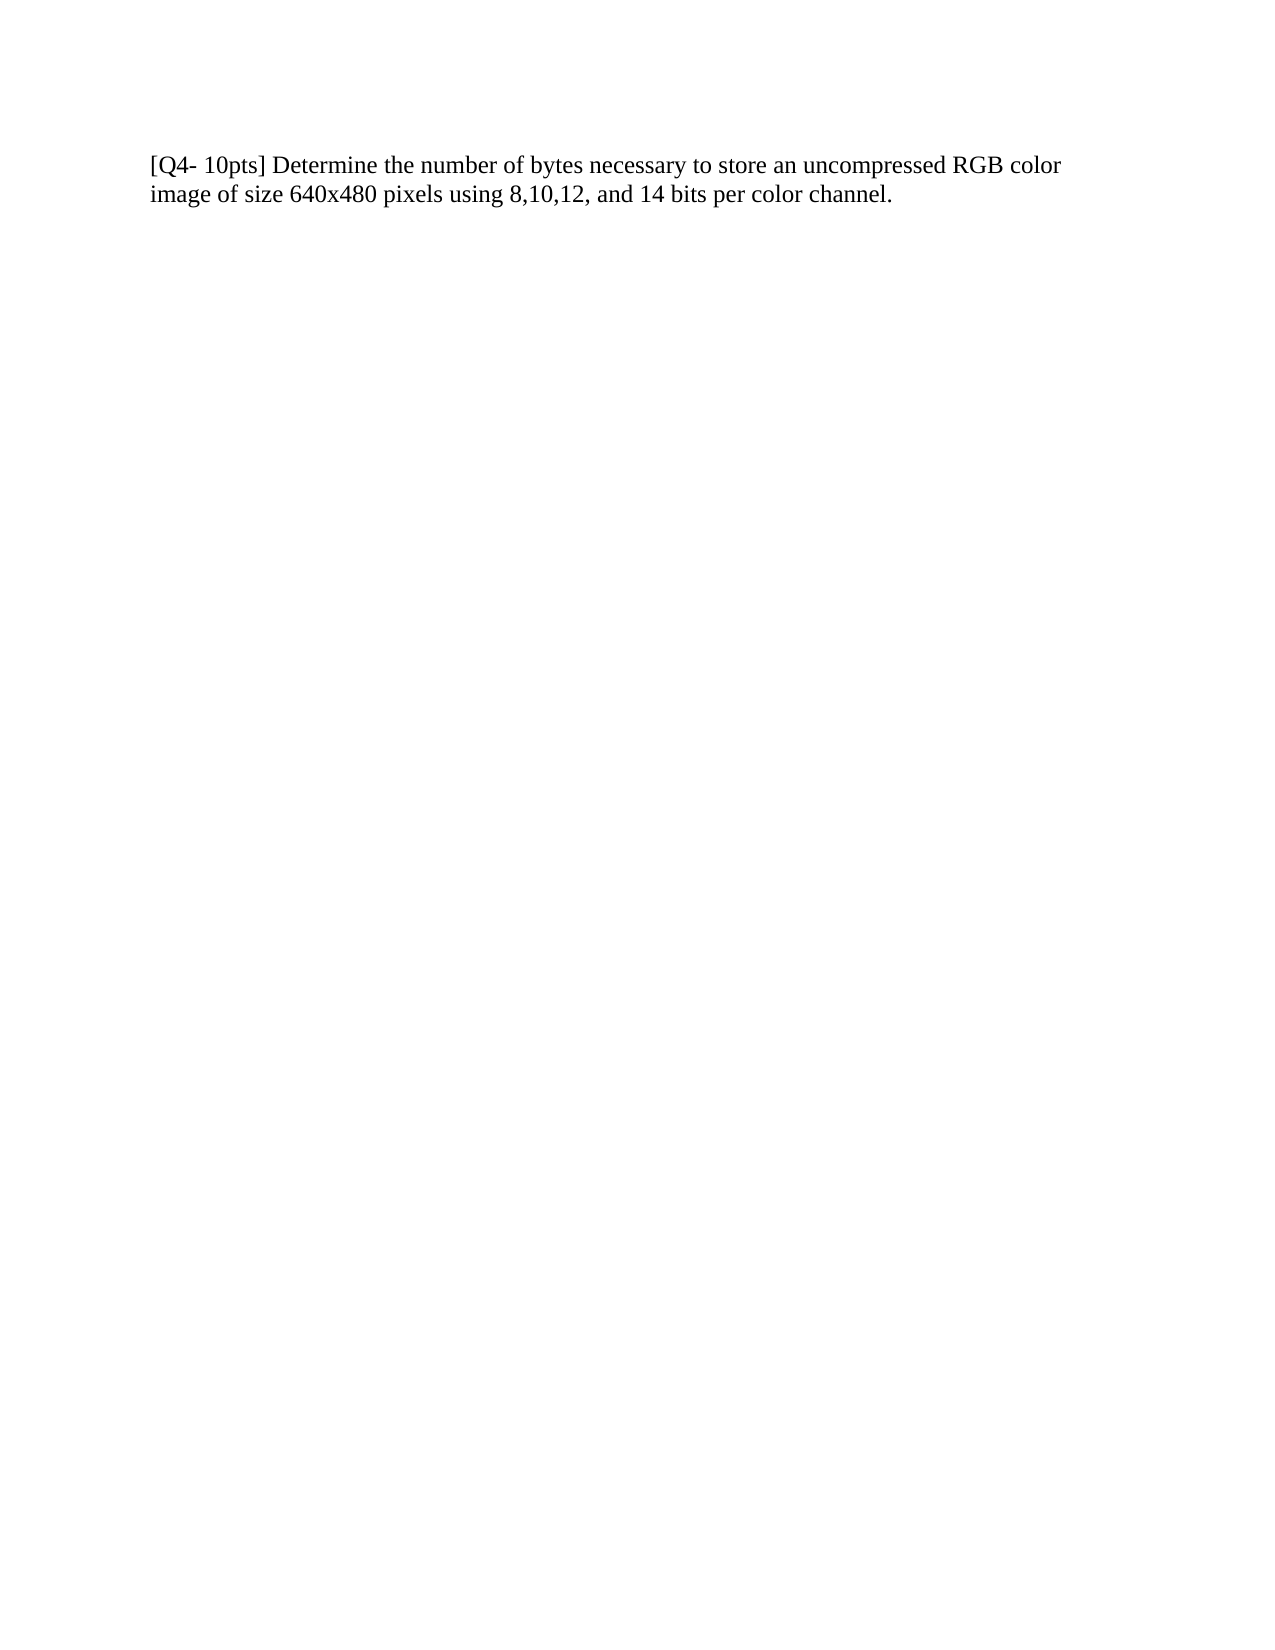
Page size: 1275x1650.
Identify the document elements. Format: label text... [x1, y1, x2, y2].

text [Q4- 10pts] Determine the number of bytes necessary to store an uncompressed RGB color image of size 640x480 pixels using 8,10,12, and 14 bits per color channel. [150, 150, 1125, 207]
